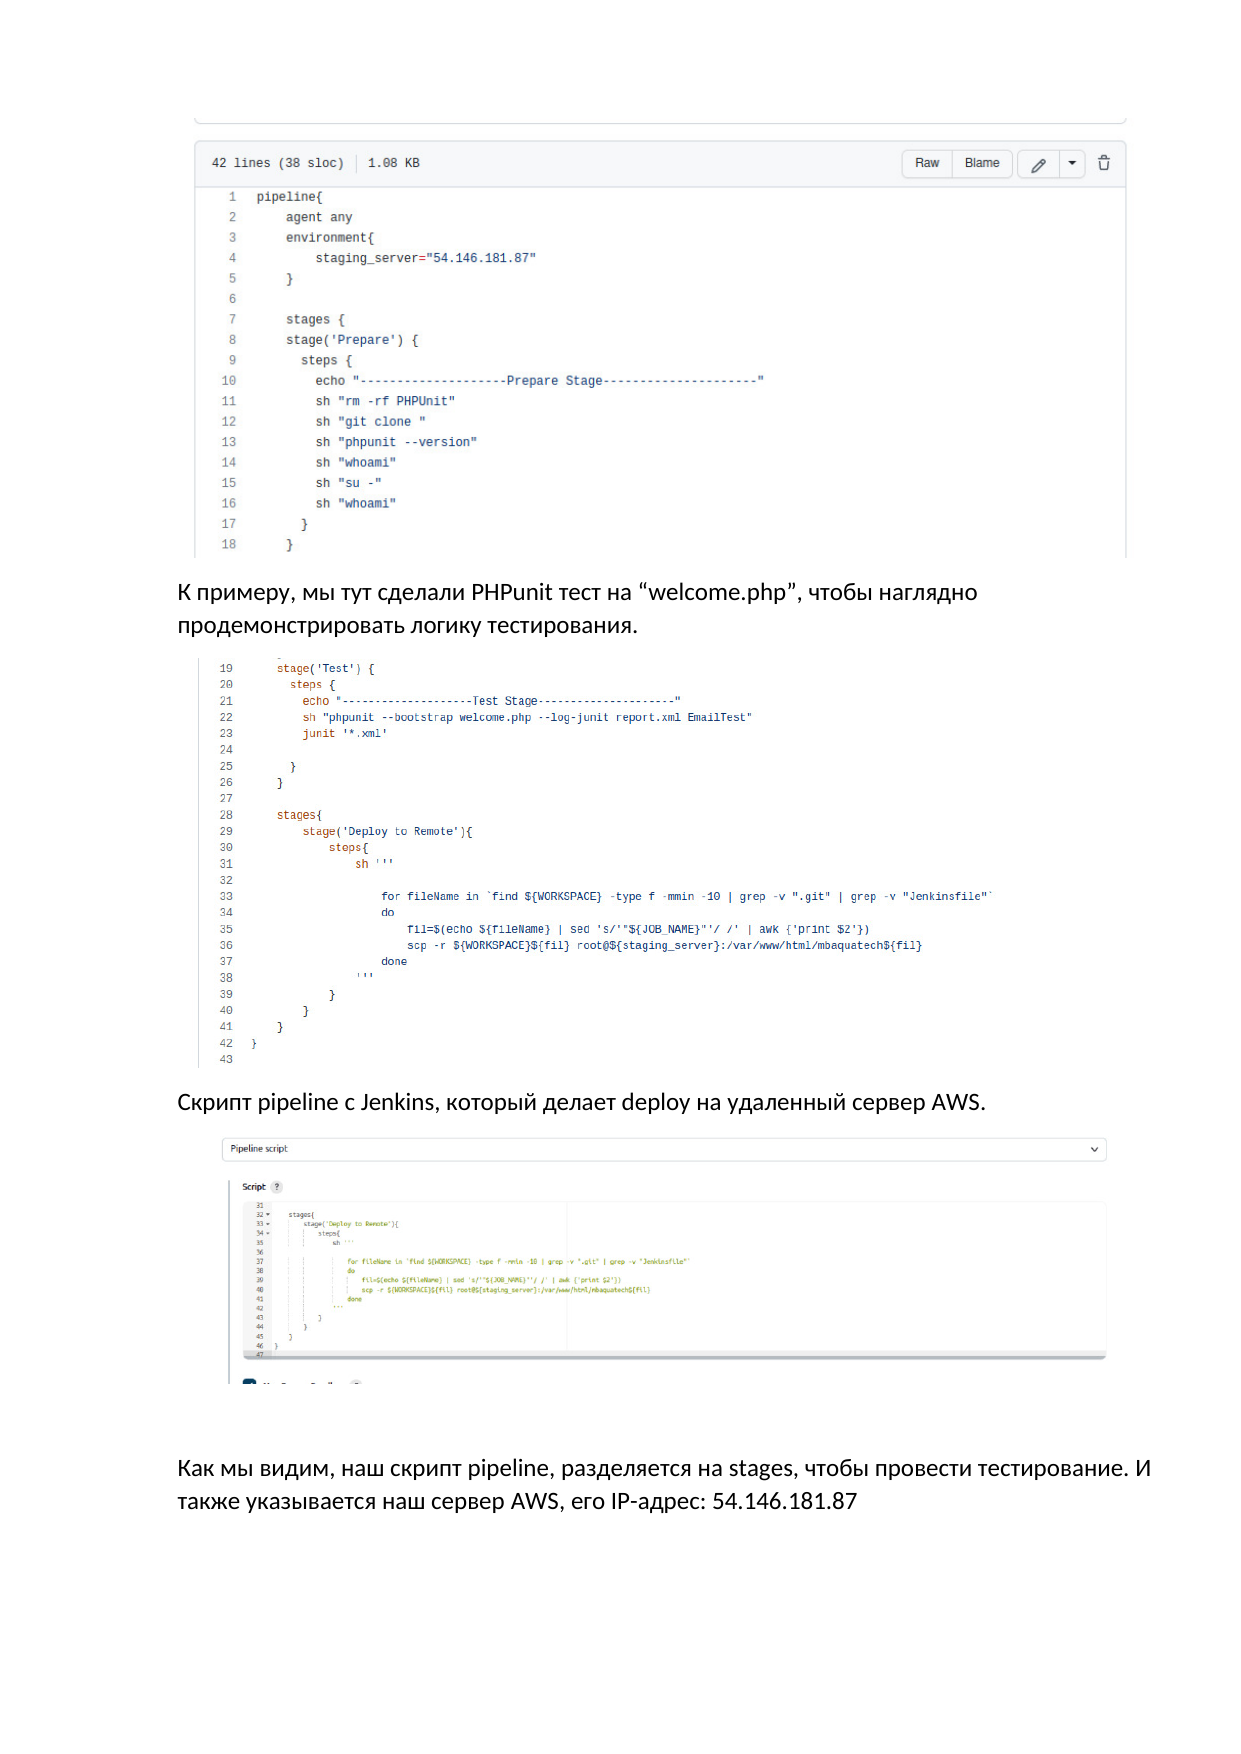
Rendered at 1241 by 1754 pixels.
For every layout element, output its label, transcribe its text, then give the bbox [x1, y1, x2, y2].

text Скрипт pipeline с Jenkins, который делает deploy на удаленный сервер AWS. [177, 1086, 1152, 1117]
picture [177, 1136, 1151, 1384]
picture [177, 658, 1152, 1068]
text К примеру, мы тут сделали PHPunit тест на “welcome.php”, чтобы наглядно продемонстрировать логику тестирования. [177, 576, 1152, 640]
picture [177, 118, 1151, 558]
text Как мы видим, наш скрипт pipeline, разделяется на stages, чтобы провести тестирование. И также указывается наш сервер AWS, его IP-адрес: 54.146.181.87 [177, 1452, 1152, 1515]
